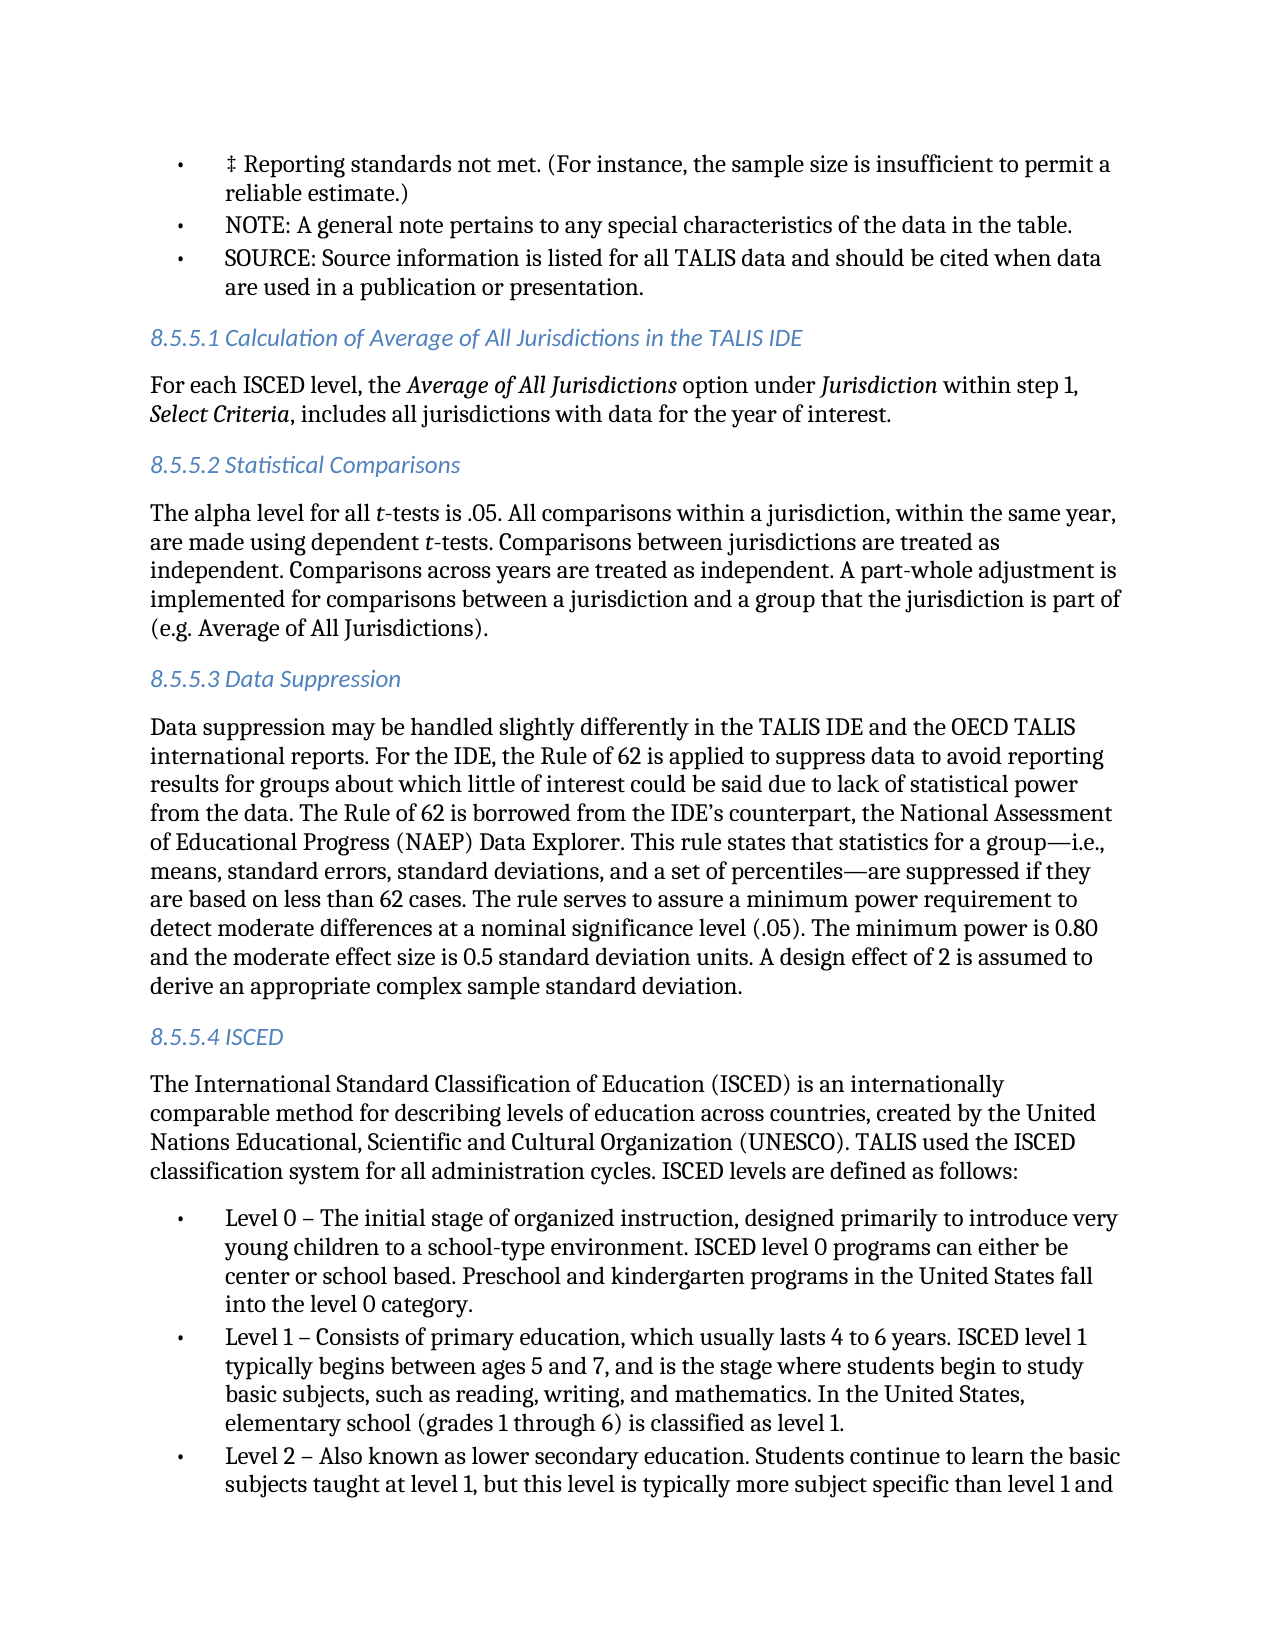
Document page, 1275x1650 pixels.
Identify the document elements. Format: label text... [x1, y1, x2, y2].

text For each ISCED level, the Average of All Jurisdictions option under Jurisdiction within step 1, Select Criteria, includes all jurisdictions with data for the year of interest. [150, 371, 1125, 429]
text The alpha level for all t-tests is .05. All comparisons within a jurisdiction, within the same year, are made using dependent t-tests. Comparisons between jurisdictions are treated as independent. Comparisons across years are treated as independent. A part-whole adjustment is implemented for comparisons between a jurisdiction and a group that the jurisdiction is part of (e.g. Average of All Jurisdictions). [150, 499, 1125, 643]
subtitle 8.5.5.4 ISCED [150, 1021, 1125, 1052]
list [175, 1442, 1125, 1499]
subtitle 8.5.5.1 Calculation of Average of All Jurisdictions in the TALIS IDE [150, 322, 1125, 353]
subtitle 8.5.5.2 Statistical Comparisons [150, 450, 1125, 480]
subtitle 8.5.5.3 Data Suppression [150, 663, 1125, 694]
list Level 0 – The initial stage of organized instruction, designed primarily to introduce very young children to a school-type environment. ISCED level 0 programs can either be center or school based. Preschool and kindergarten programs in the United States fall into the level 0 category. [175, 1204, 1125, 1319]
text The International Standard Classification of Education (ISCED) is an internationally comparable method for describing levels of education across countries, created by the United Nations Educational, Scientific and Cultural Organization (UNESCO). TALIS used the ISCED classification system for all administration cycles. ISCED levels are defined as follows: [150, 1070, 1125, 1185]
list Level 1 – Consists of primary education, which usually lasts 4 to 6 years. ISCED level 1 typically begins between ages 5 and 7, and is the stage where students begin to study basic subjects, such as reading, writing, and mathematics. In the United States, elementary school (grades 1 through 6) is classified as level 1. [175, 1323, 1125, 1438]
list ‡ Reporting standards not met. (For instance, the sample size is insufficient to permit a reliable estimate.) [175, 150, 1125, 207]
list SOURCE: Source information is listed for all TALIS data and should be cited when data are used in a publication or presentation. [175, 244, 1125, 301]
text Data suppression may be handled slightly differently in the TALIS IDE and the OECD TALIS international reports. For the IDE, the Rule of 62 is applied to suppress data to avoid reporting results for groups about which little of interest could be said due to lack of statistical power from the data. The Rule of 62 is borrowed from the IDE’s counterpart, the National Assessment of Educational Progress (NAEP) Data Explorer. This rule states that statistics for a group—i.e., means, standard errors, standard deviations, and a set of percentiles—are suppressed if they are based on less than 62 cases. The rule serves to assure a minimum power requirement to detect moderate differences at a nominal significance level (.05). The minimum power is 0.80 and the moderate effect size is 0.5 standard deviation units. A design effect of 2 is assumed to derive an appropriate complex sample standard deviation. [150, 713, 1125, 1000]
list NOTE: A general note pertains to any special characteristics of the data in the table. [175, 211, 1125, 240]
